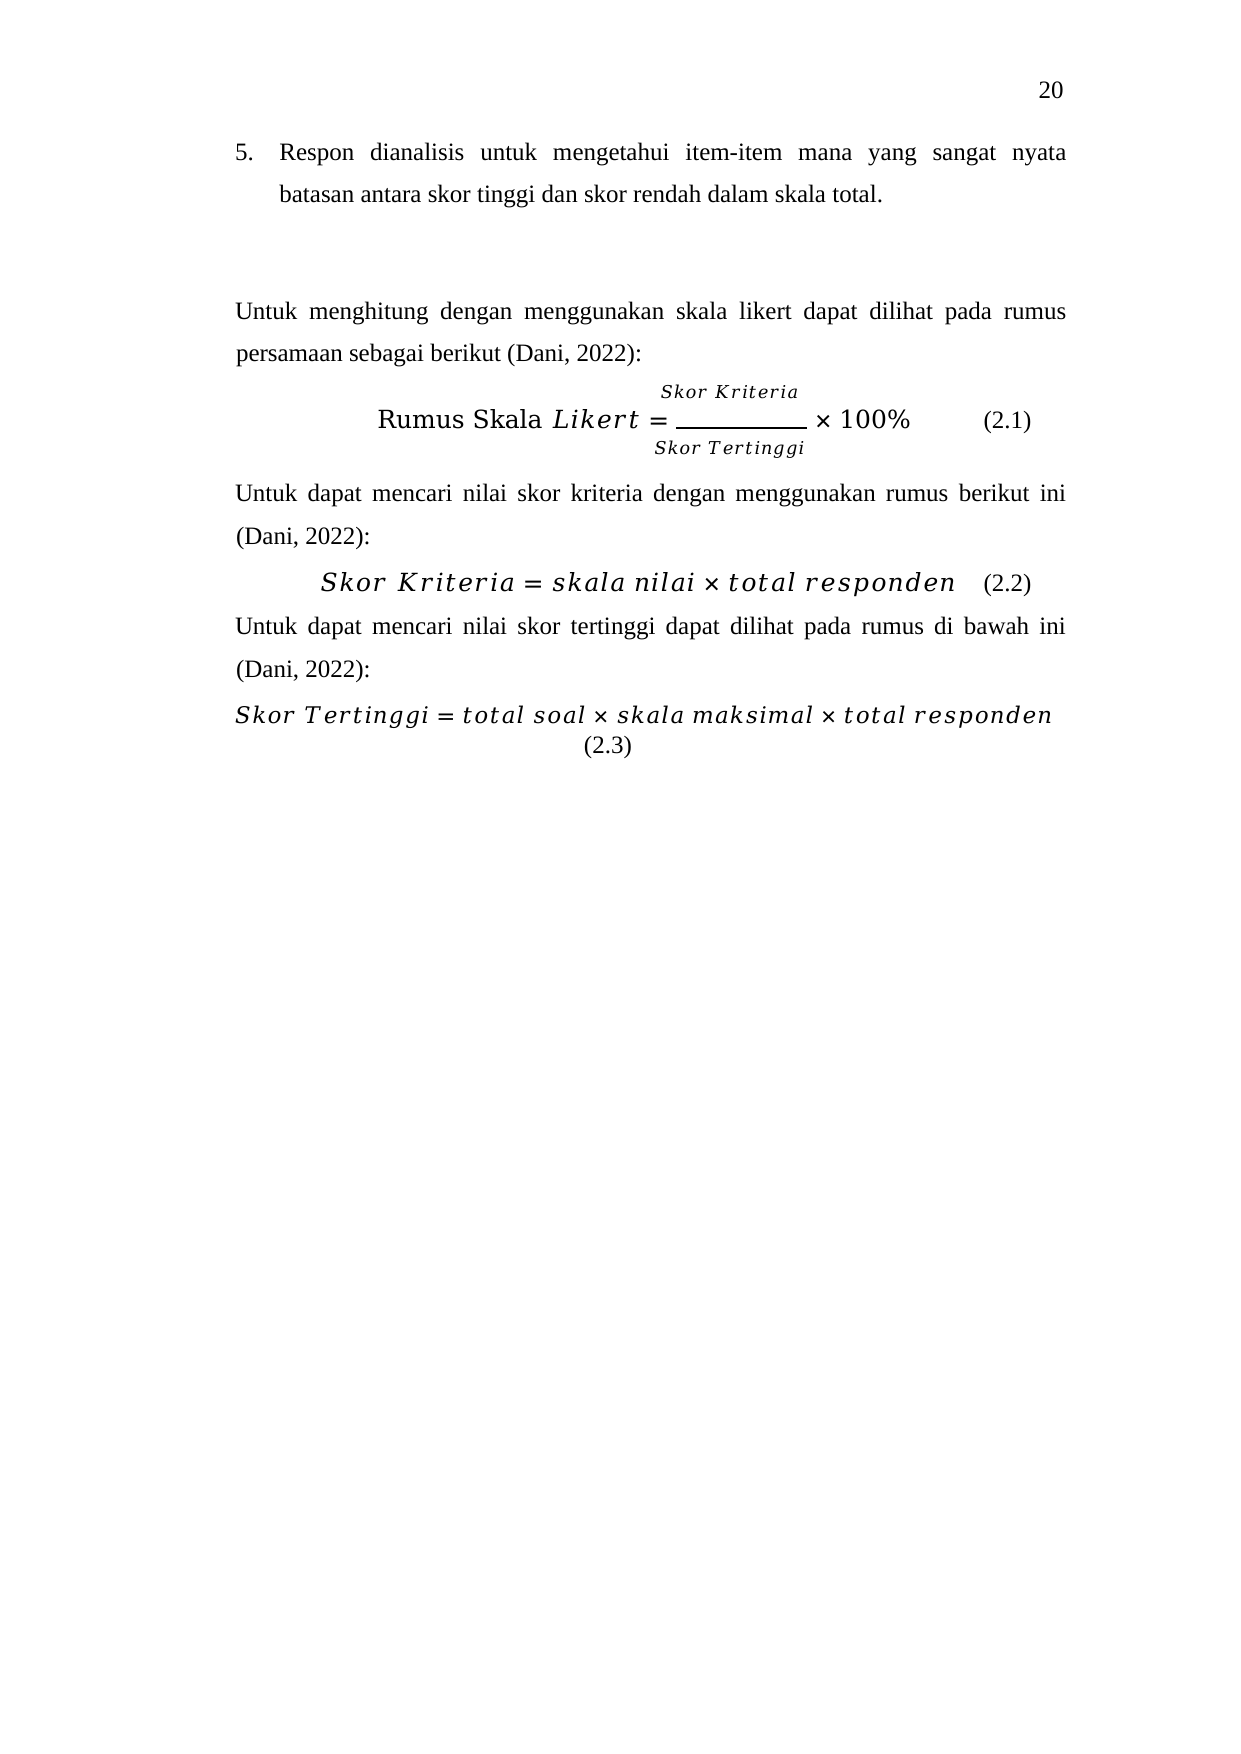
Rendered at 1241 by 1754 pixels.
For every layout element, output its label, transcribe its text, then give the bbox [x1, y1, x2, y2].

text Untuk dapat mencari nilai skor kriteria dengan menggunakan rumus berikut ini (Dani, 2022): [235, 478, 1067, 549]
text 𝑆𝑘𝑜𝑟 𝐾𝑟𝑖𝑡𝑒𝑟𝑖𝑎 [389, 381, 1068, 402]
text 𝑆𝑘𝑜𝑟 𝑇𝑒𝑟𝑡𝑖𝑛𝑔𝑔𝑖 = 𝑡𝑜𝑡𝑎𝑙 𝑠𝑜𝑎𝑙 × 𝑠𝑘𝑎𝑙𝑎 𝑚𝑎𝑘𝑠𝑖𝑚𝑎𝑙 × 𝑡𝑜𝑡𝑎𝑙 𝑟𝑒𝑠𝑝𝑜𝑛𝑑𝑒𝑛 (2.3) [233, 701, 1068, 759]
text Untuk dapat mencari nilai skor tertinggi dapat dilihat pada rumus di bawah ini (Dani, 2022): [235, 611, 1067, 683]
list Respon dianalisis untuk mengetahui item-item mana yang sangat nyata batasan antara skor tinggi dan skor rendah dalam skala total. [235, 137, 1067, 208]
text 𝑆𝑘𝑜𝑟 𝐾𝑟𝑖𝑡𝑒𝑟𝑖𝑎 = 𝑠𝑘𝑎𝑙𝑎 𝑛𝑖𝑙𝑎𝑖 × 𝑡𝑜𝑡𝑎𝑙 𝑟𝑒𝑠𝑝𝑜𝑛𝑑𝑒𝑛 (2.2) [233, 567, 1068, 597]
text Rumus Skala 𝐿𝑖𝑘𝑒𝑟𝑡 = × 100% (2.1) [233, 404, 1068, 434]
text 𝑆𝑘𝑜𝑟 𝑇𝑒𝑟𝑡𝑖𝑛𝑔𝑔𝑖 [389, 437, 1068, 458]
text Untuk menghitung dengan menggunakan skala likert dapat dilihat pada rumus persamaan sebagai berikut (Dani, 2022): [235, 296, 1067, 367]
